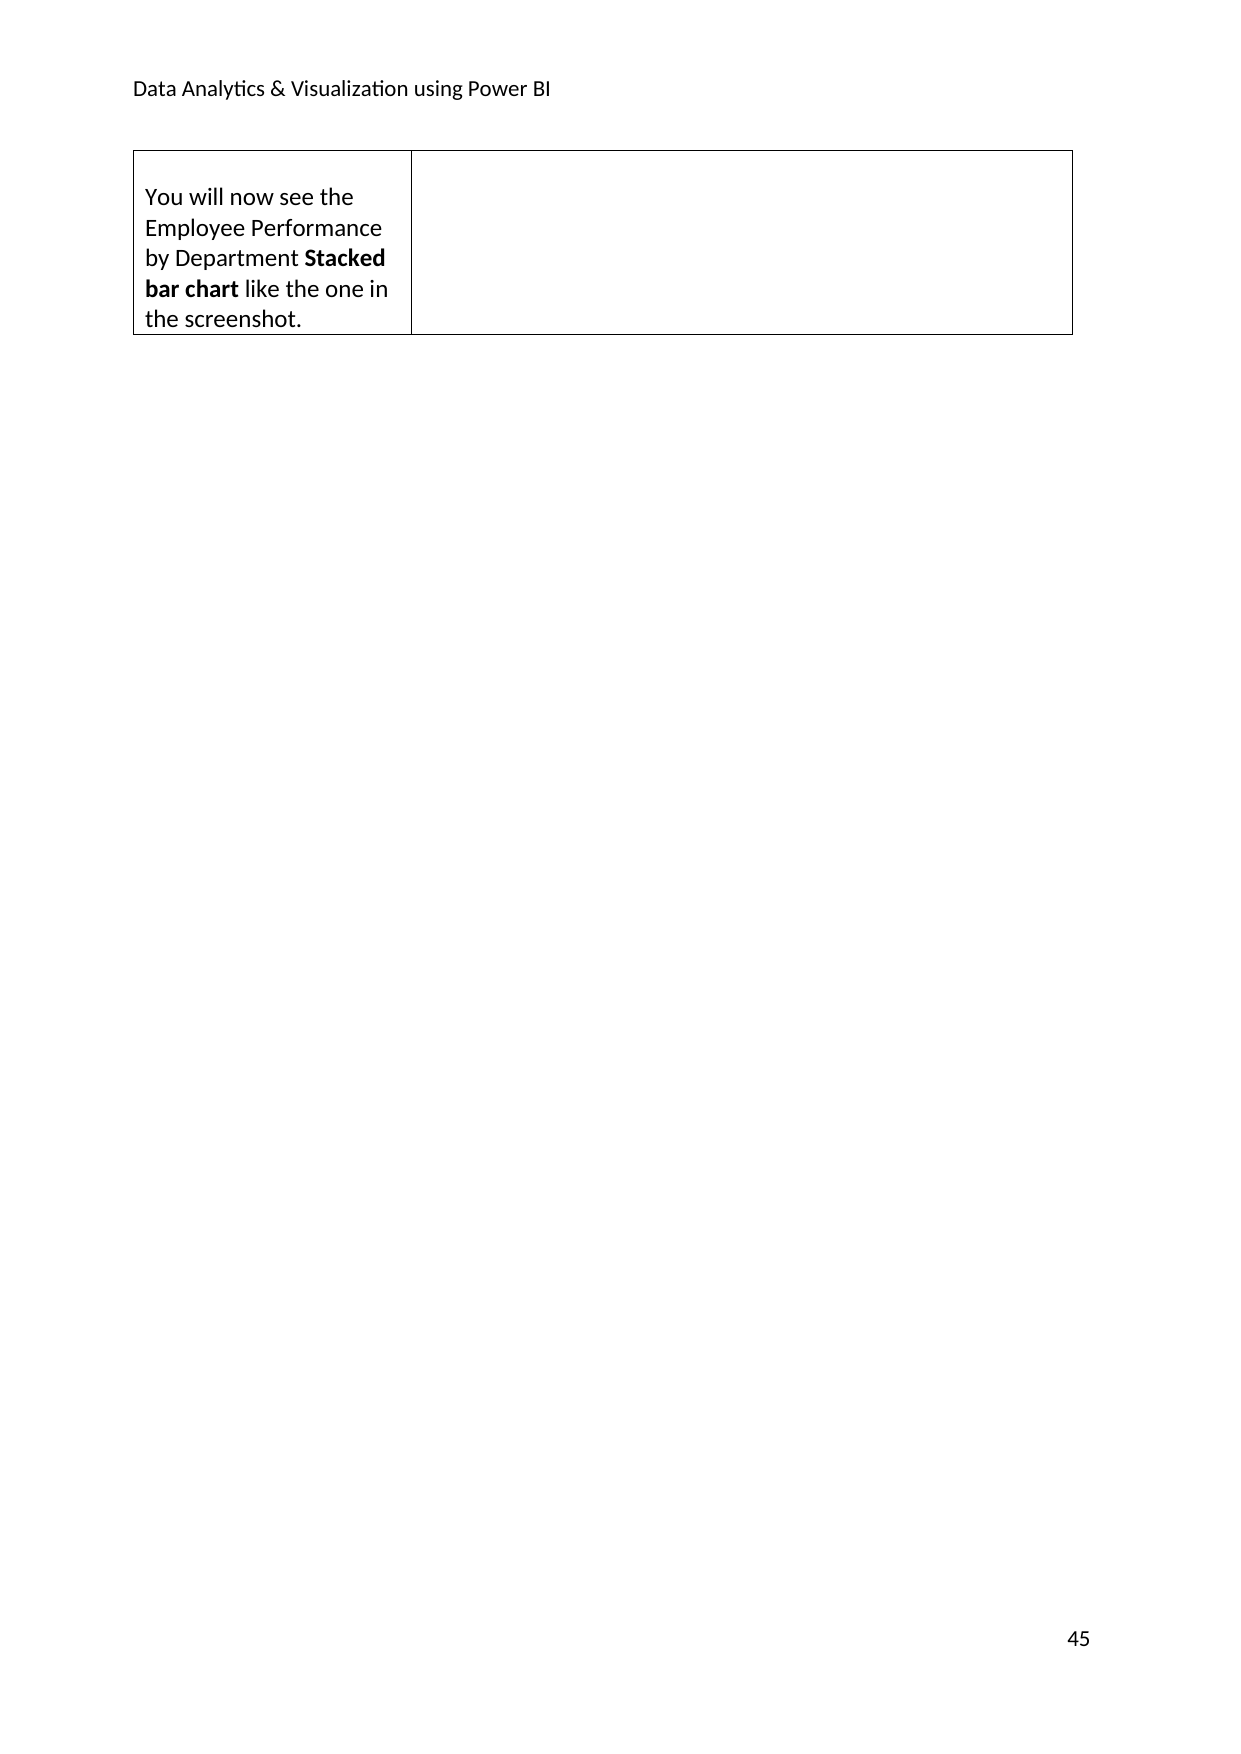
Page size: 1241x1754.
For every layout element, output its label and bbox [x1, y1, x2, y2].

table_header [412, 151, 1072, 334]
table_header [134, 151, 411, 334]
